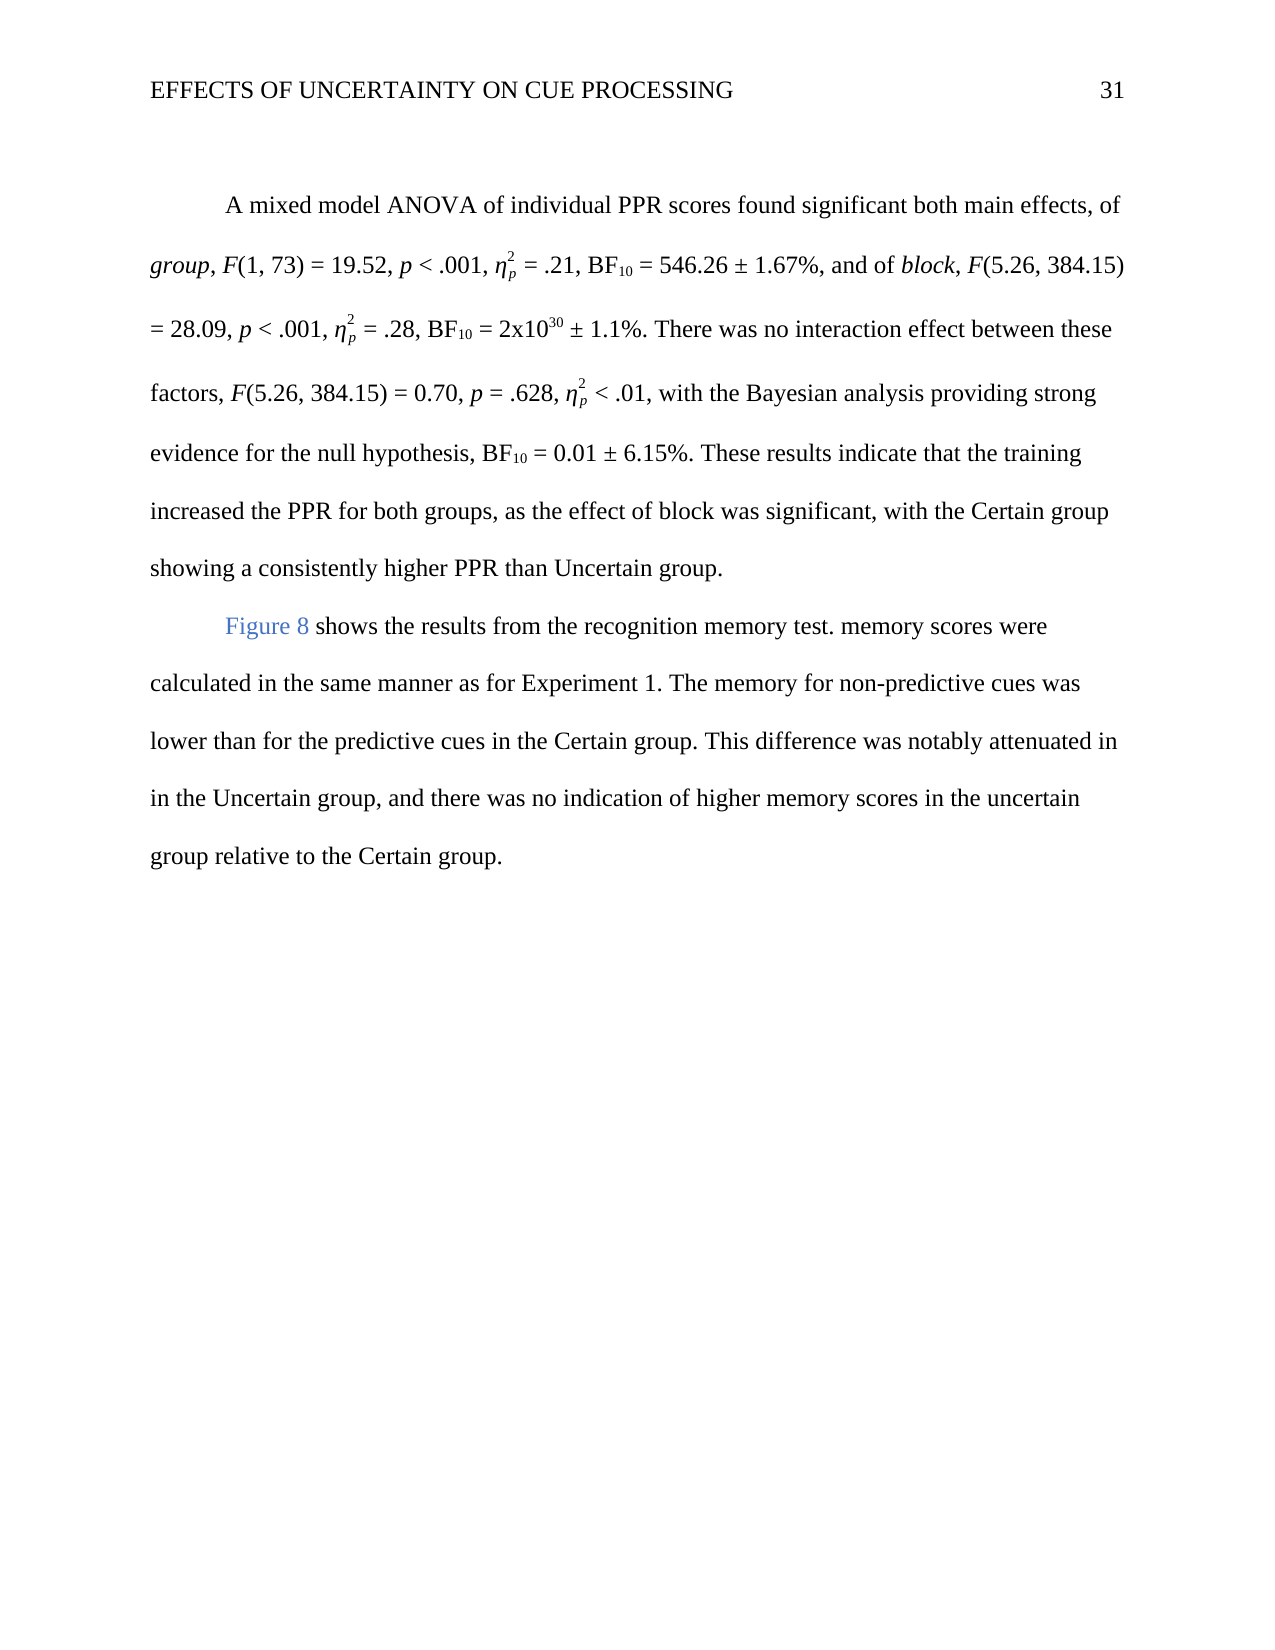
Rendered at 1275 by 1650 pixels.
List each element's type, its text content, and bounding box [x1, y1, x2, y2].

text A mixed model ANOVA of individual PPR scores found significant both main effects, of group, F(1, 73) = 19.52, p < .001, = .21, BF10 = 546.26 ± 1.67%, and of block, F(5.26, 384.15) = 28.09, p < .001, = .28, BF10 = 2x1030 ± 1.1%. There was no interaction effect between these factors, F(5.26, 384.15) = 0.70, p = .628, < .01, with the Bayesian analysis providing strong evidence for the null hypothesis, BF10 = 0.01 ± 6.15%. These results indicate that the training increased the PPR for both groups, as the effect of block was significant, with the Certain group showing a consistently higher PPR than Uncertain group. [150, 190, 1125, 582]
text Figure 8 shows the results from the recognition memory test. memory scores were calculated in the same manner as for Experiment 1. The memory for non-predictive cues was lower than for the predictive cues in the Certain group. This difference was notably attenuated in in the Uncertain group, and there was no indication of higher memory scores in the uncertain group relative to the Certain group. [150, 611, 1125, 869]
